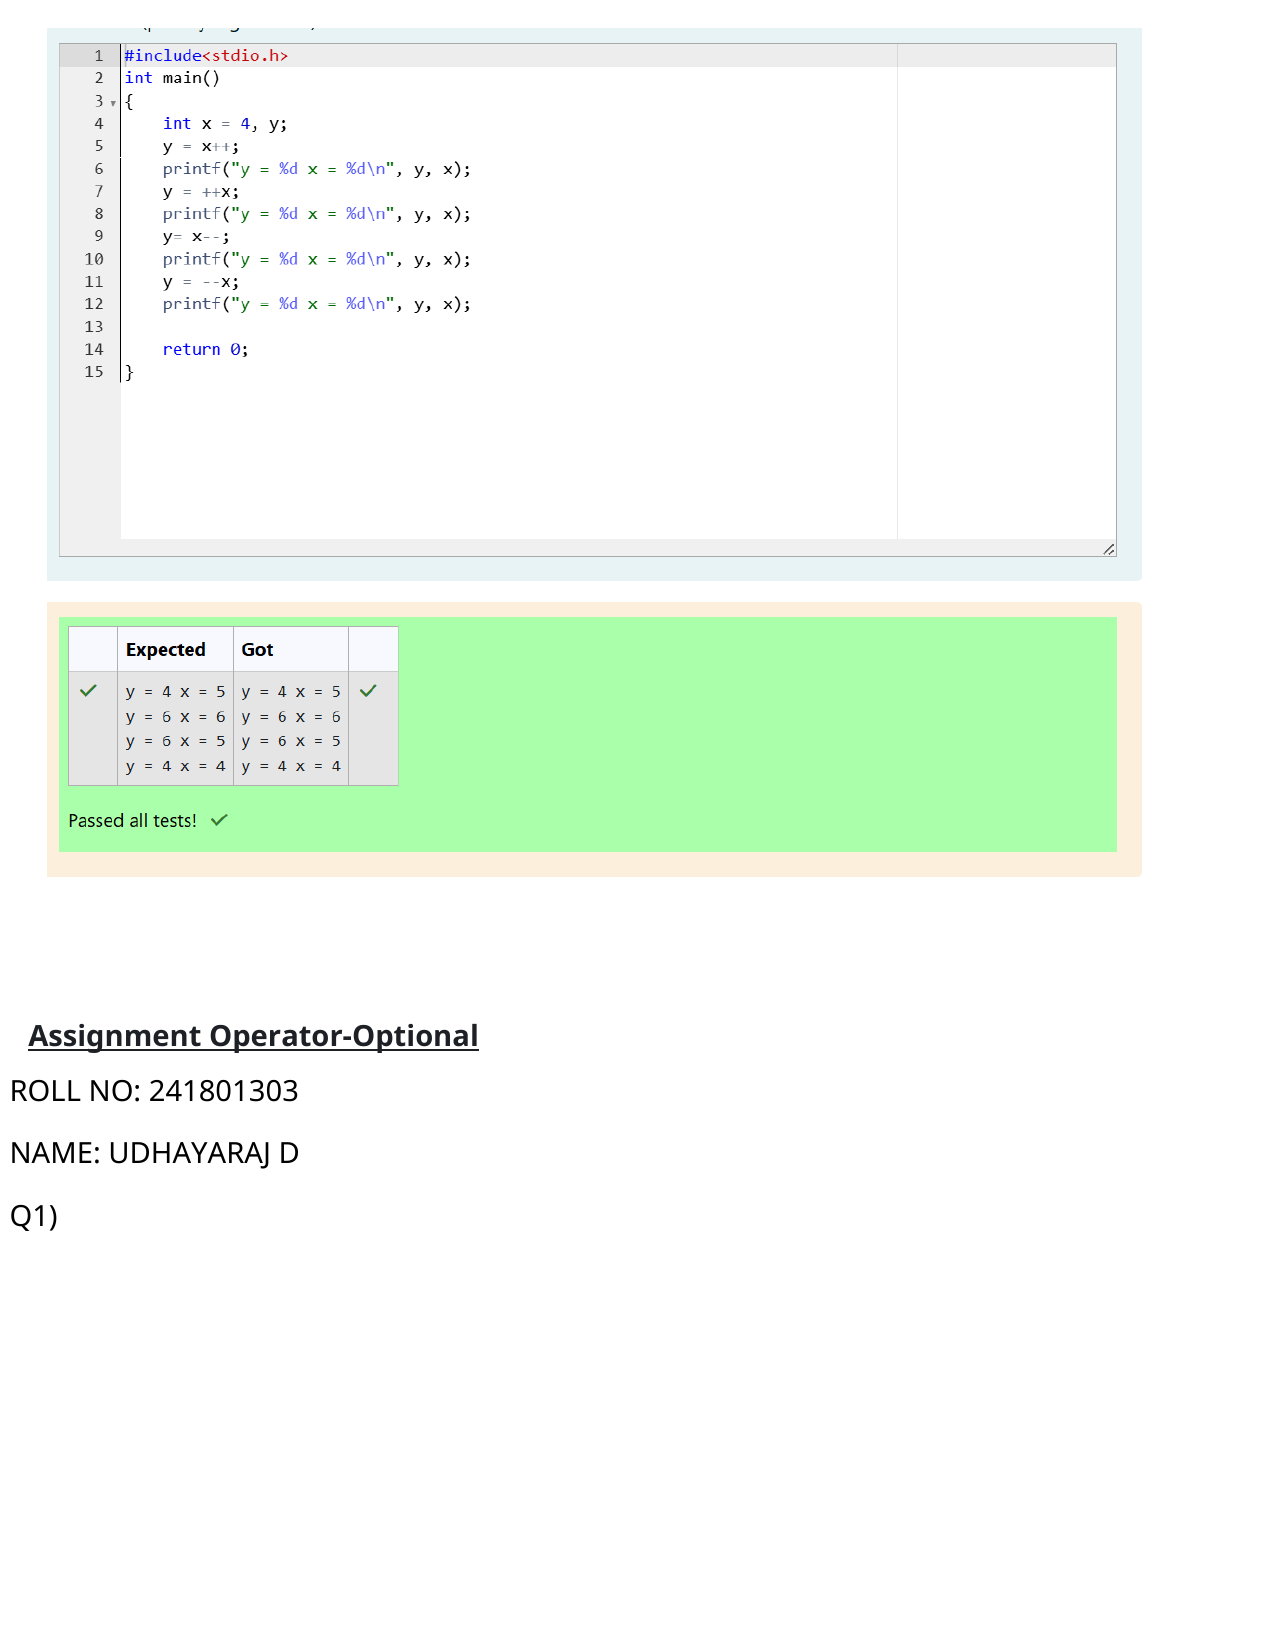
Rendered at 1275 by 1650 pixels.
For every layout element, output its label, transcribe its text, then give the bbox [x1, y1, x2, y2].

text ROLL NO: 241801303 [9, 1070, 1247, 1109]
text Q1) [9, 1195, 1247, 1235]
text NAME: UDHAYARAJ D [9, 1132, 1247, 1172]
subtitle Assignment Operator-Optional [28, 1016, 1247, 1055]
